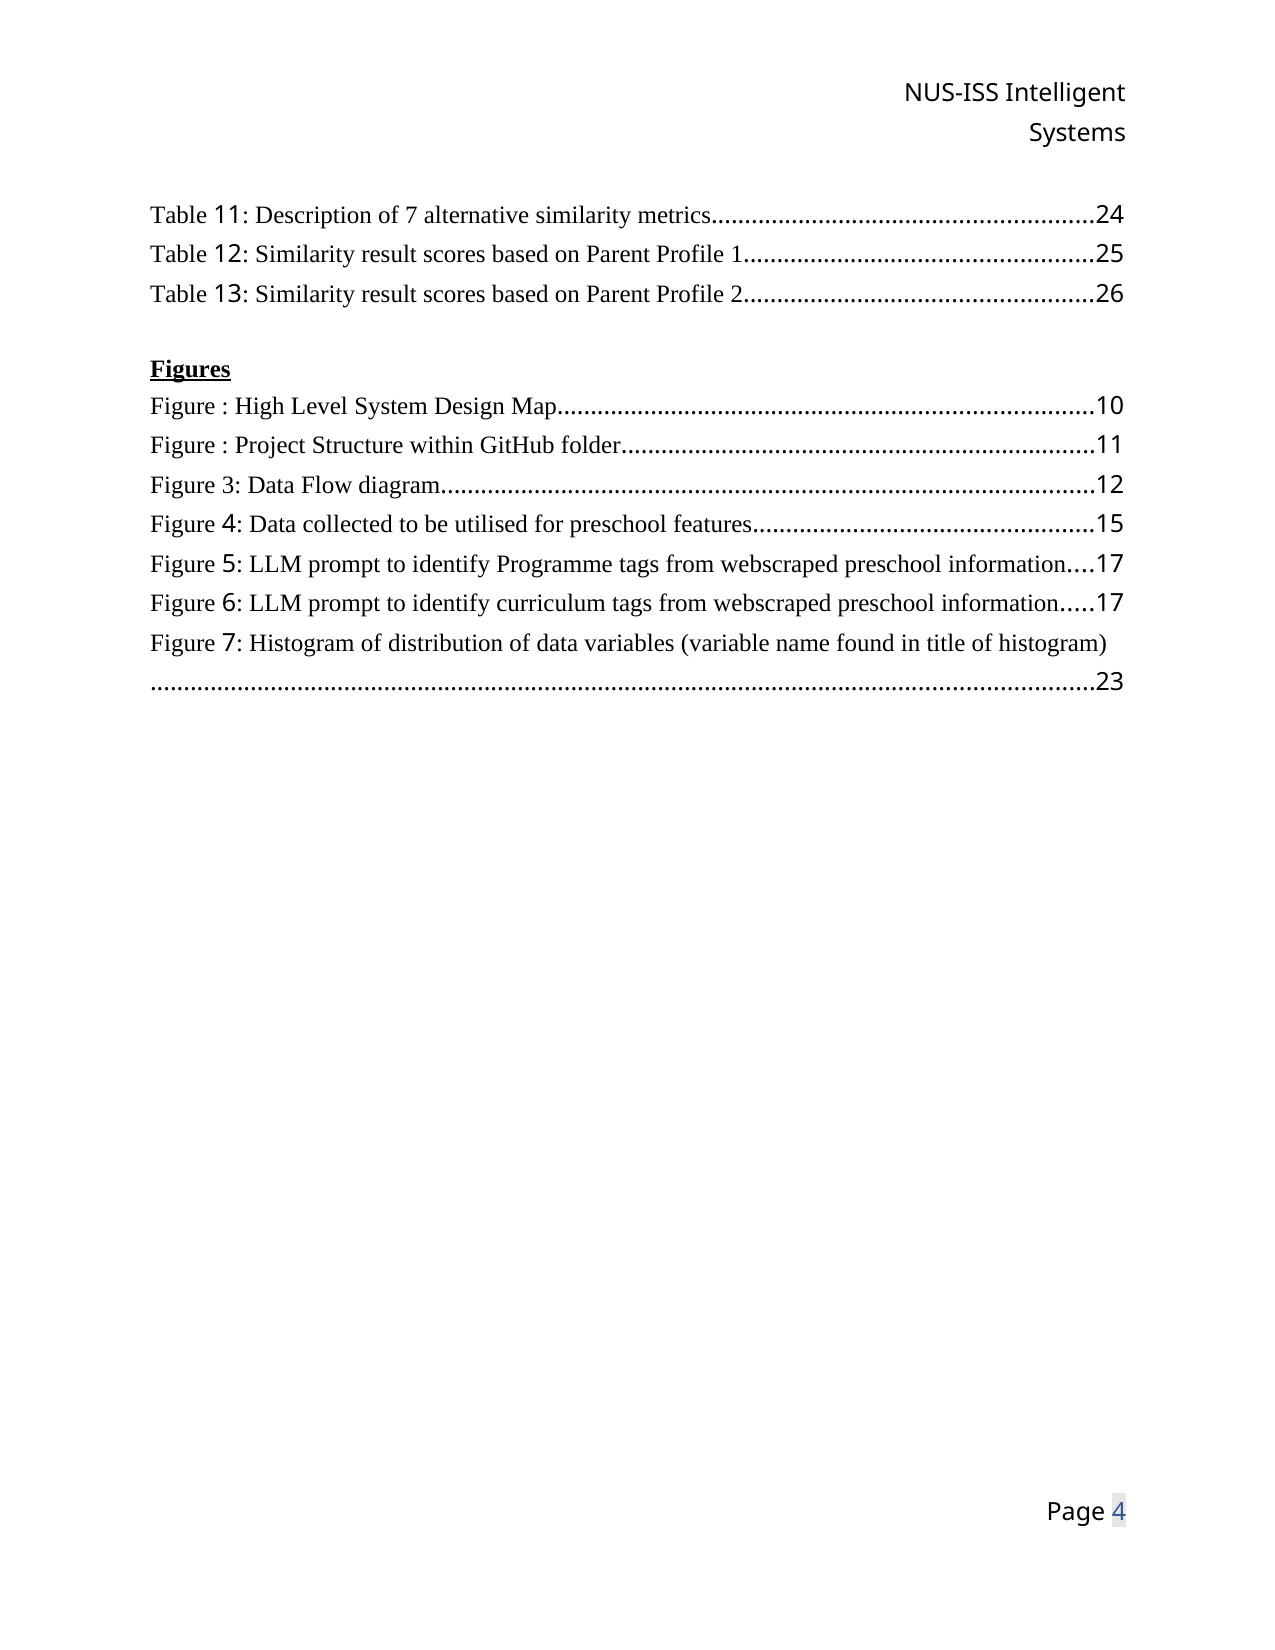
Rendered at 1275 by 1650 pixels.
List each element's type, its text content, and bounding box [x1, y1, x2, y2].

text Figure 5: LLM prompt to identify Programme tags from webscraped preschool information 17 [150, 546, 1125, 579]
text Figure 4: Data collected to be utilised for preschool features 15 [150, 506, 1125, 540]
text Table 11: Description of 7 alternative similarity metrics 24 [150, 196, 1125, 230]
text Figure 3: Data Flow diagram 12 [150, 467, 1125, 501]
text Figures [150, 354, 1125, 383]
text Figure : High Level System Design Map 10 [150, 388, 1125, 422]
text Table 12: Similarity result scores based on Parent Profile 1 25 [150, 236, 1125, 270]
text Figure 7: Histogram of distribution of data variables (variable name found in title of histogram) 23 [150, 624, 1125, 698]
text Table 13: Similarity result scores based on Parent Profile 2 26 [150, 275, 1125, 309]
text Figure 6: LLM prompt to identify curriculum tags from webscraped preschool information 17 [150, 585, 1125, 619]
text Figure : Project Structure within GitHub folder 11 [150, 427, 1125, 461]
